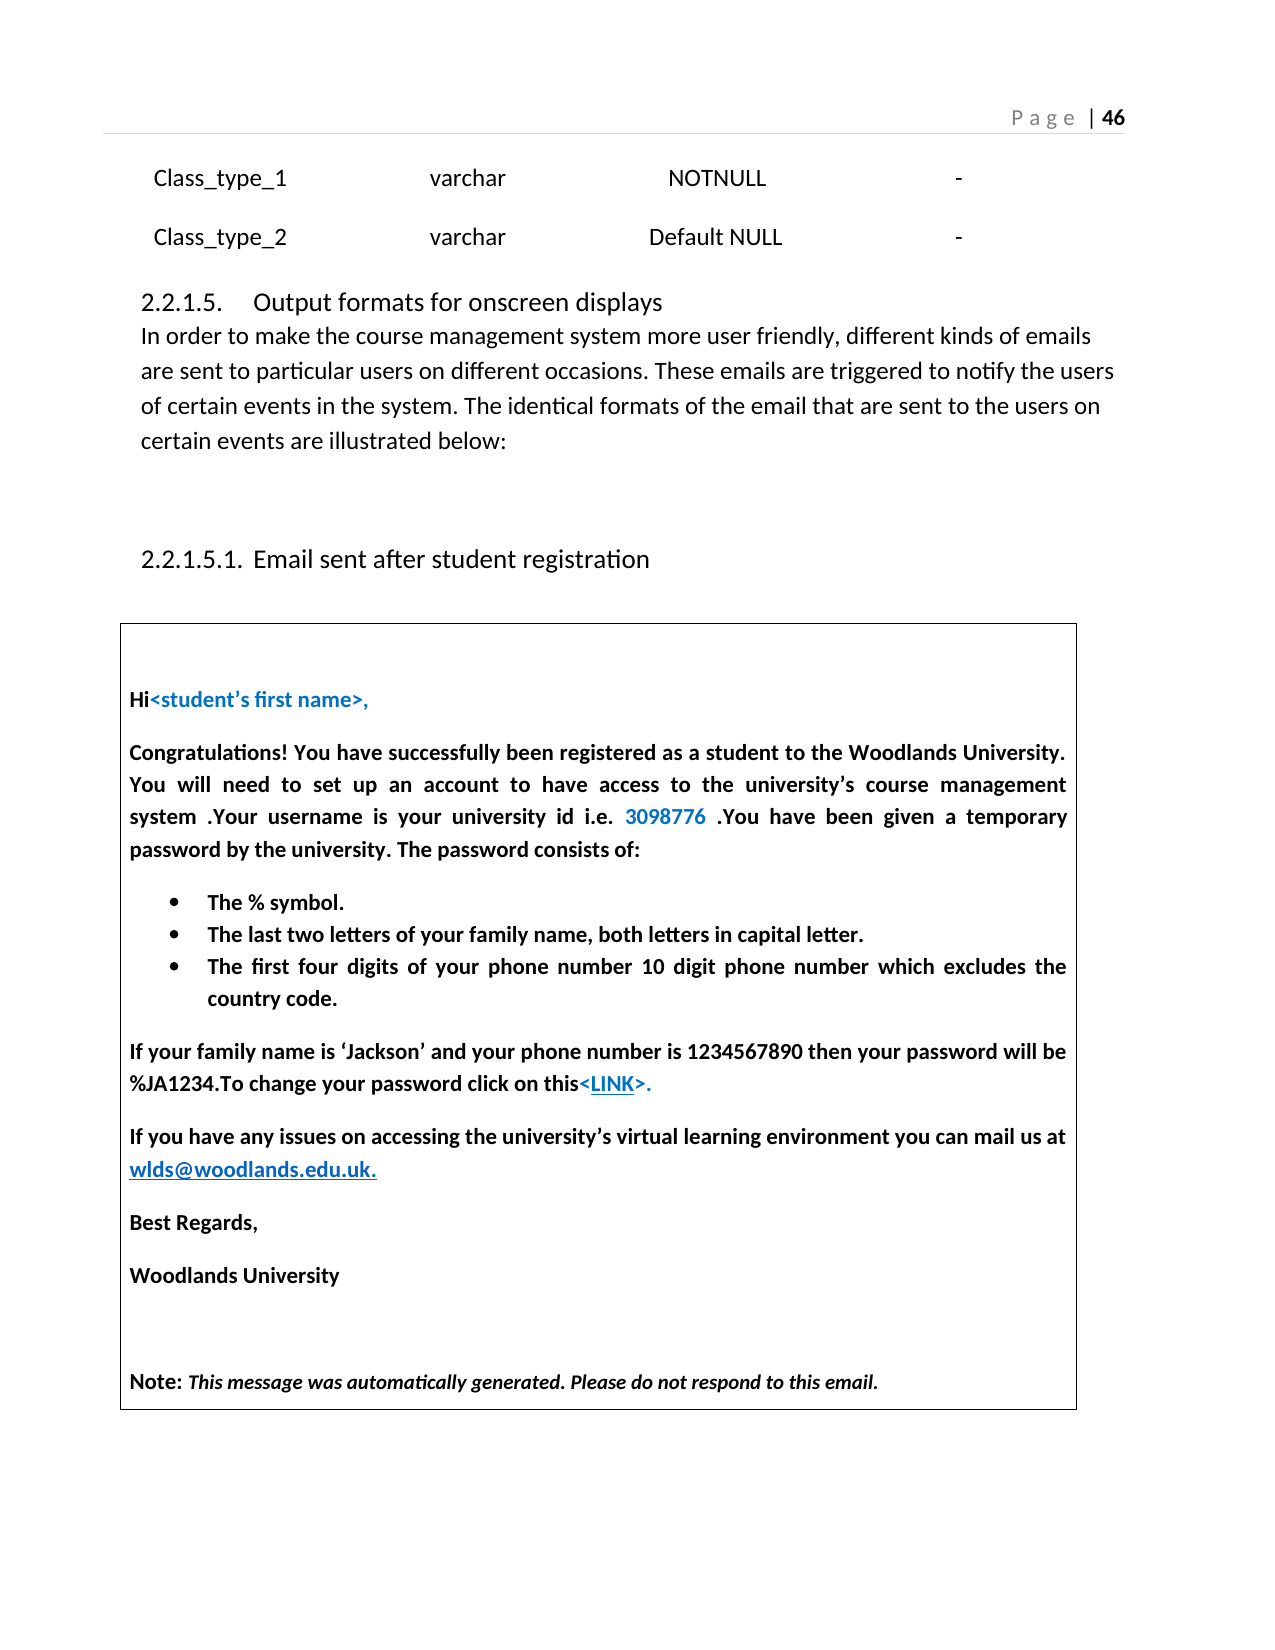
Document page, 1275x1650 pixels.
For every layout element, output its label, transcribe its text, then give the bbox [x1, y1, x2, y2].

table_cell - [848, 162, 1069, 222]
table_cell Default NULL [587, 222, 847, 281]
subtitle Output formats for onscreen displays [141, 285, 1125, 318]
table_cell NOTNULL [587, 162, 847, 222]
table_cell - [848, 222, 1069, 281]
table_cell varchar [348, 222, 587, 281]
table_cell varchar [348, 162, 587, 222]
subtitle Email sent after student registration [141, 543, 1125, 576]
table_cell Class_type_1 [92, 162, 348, 222]
table_cell Class_type_2 [92, 222, 348, 281]
text In order to make the course management system more user friendly, different kinds of emails are sent to particular users on different occasions. These emails are triggered to notify the users of certain events in the system. The identical formats of the email that are sent to the users on certain events are illustrated below: [141, 320, 1125, 456]
